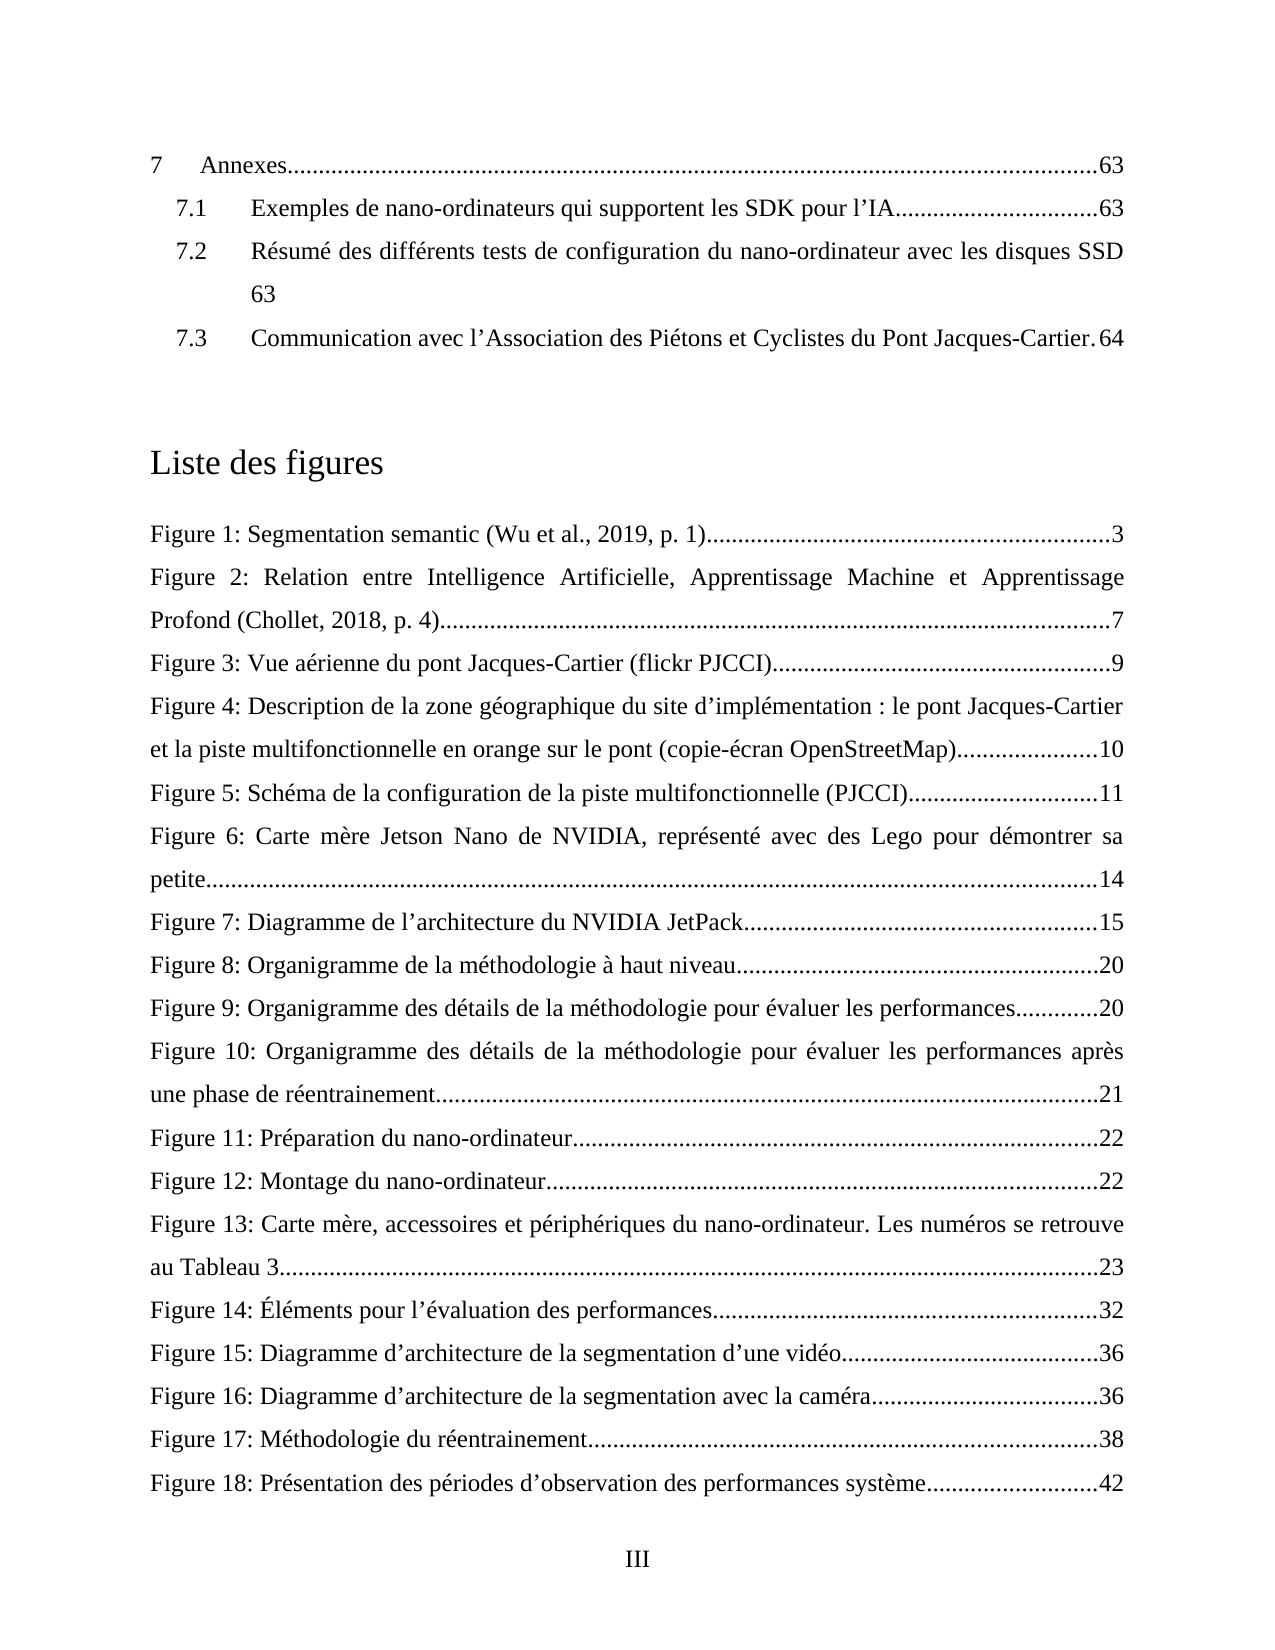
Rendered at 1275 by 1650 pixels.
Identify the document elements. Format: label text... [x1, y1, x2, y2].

text Figure 8: Organigramme de la méthodologie à haut niveau 20 [150, 950, 1125, 979]
text Figure 13: Carte mère, accessoires et périphériques du nano-ordinateur. Les numéros se retrouve au Tableau 3. 23 [150, 1209, 1125, 1281]
text Figure 11: Préparation du nano-ordinateur 22 [150, 1123, 1125, 1151]
text Figure 17: Méthodologie du réentrainement 38 [150, 1424, 1125, 1453]
text Figure 16: Diagramme d’architecture de la segmentation avec la caméra 36 [150, 1381, 1125, 1410]
text Figure 9: Organigramme des détails de la méthodologie pour évaluer les performances 20 [150, 993, 1125, 1022]
text Figure 18: Présentation des périodes d’observation des performances système 42 [150, 1468, 1125, 1496]
text 7 Annexes 63 [150, 150, 1125, 179]
text Figure 4: Description de la zone géographique du site d’implémentation : le pont Jacques-Cartier et la piste multifonctionnelle en orange sur le pont (copie-écran OpenStreetMap). 10 [150, 691, 1125, 763]
text 7.2 Résumé des différents tests de configuration du nano-ordinateur avec les disques SSD 63 [176, 236, 1125, 308]
text 7.3 Communication avec l’Association des Piétons et Cyclistes du Pont Jacques-Cartier 64 [176, 323, 1125, 351]
text Figure 5: Schéma de la configuration de la piste multifonctionnelle (PJCCI) 11 [150, 778, 1125, 806]
text 7.1 Exemples de nano-ordinateurs qui supportent les SDK pour l’IA 63 [176, 193, 1125, 222]
subtitle Liste des figures [150, 441, 1125, 482]
text Figure 2: Relation entre Intelligence Artificielle, Apprentissage Machine et Apprentissage Profond (Chollet, 2018, p. 4) 7 [150, 562, 1125, 634]
text Figure 1: Segmentation semantic (Wu et al., 2019, p. 1) 3 [150, 519, 1125, 548]
text Figure 3: Vue aérienne du pont Jacques-Cartier (flickr PJCCI) 9 [150, 648, 1125, 677]
text Figure 6: Carte mère Jetson Nano de NVIDIA, représenté avec des Lego pour démontrer sa petite 14 [150, 821, 1125, 893]
text Figure 10: Organigramme des détails de la méthodologie pour évaluer les performances après une phase de réentrainement 21 [150, 1036, 1125, 1108]
text Figure 12: Montage du nano-ordinateur 22 [150, 1166, 1125, 1194]
text Figure 7: Diagramme de l’architecture du NVIDIA JetPack 15 [150, 907, 1125, 936]
text Figure 15: Diagramme d’architecture de la segmentation d’une vidéo 36 [150, 1338, 1125, 1367]
text Figure 14: Éléments pour l’évaluation des performances 32 [150, 1295, 1125, 1324]
